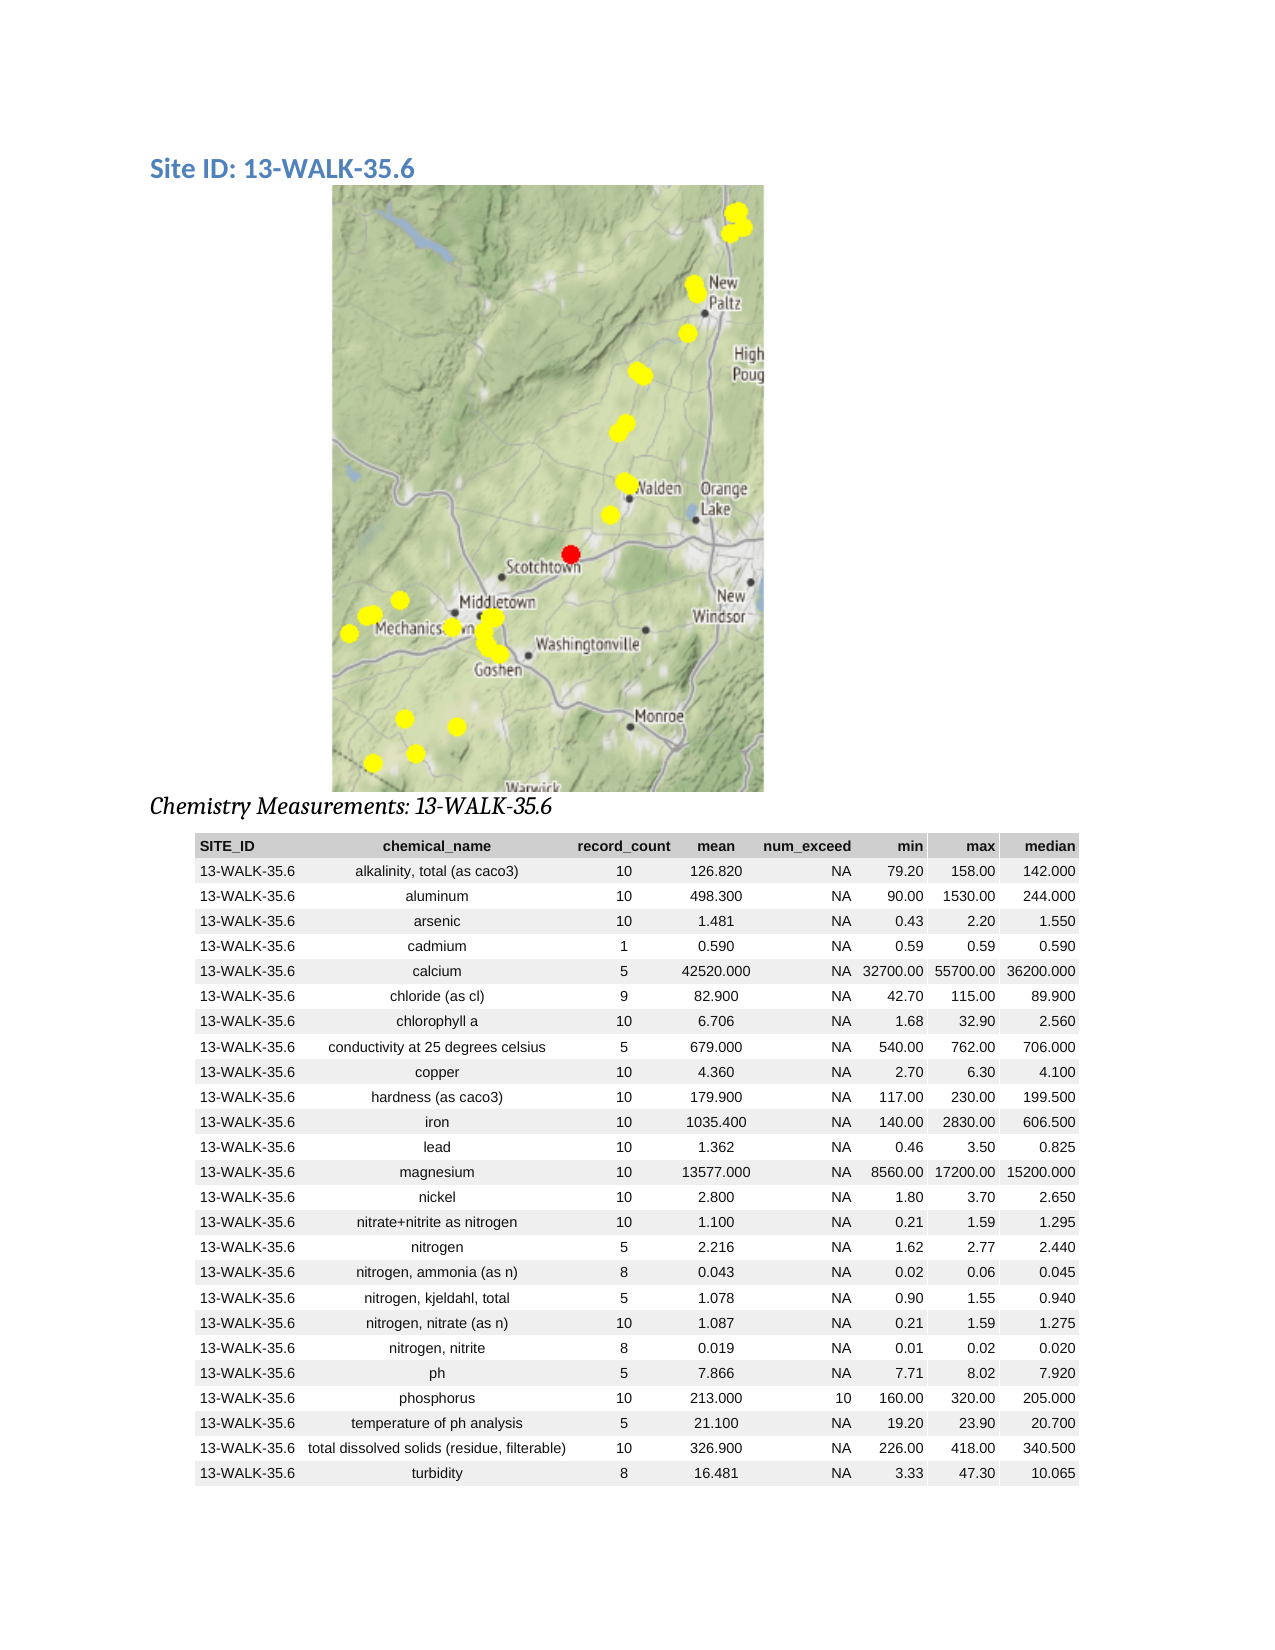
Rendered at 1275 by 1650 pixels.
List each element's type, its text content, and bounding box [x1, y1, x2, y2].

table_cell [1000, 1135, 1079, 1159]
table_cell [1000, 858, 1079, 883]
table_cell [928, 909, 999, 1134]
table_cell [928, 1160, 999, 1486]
picture [168, 185, 927, 792]
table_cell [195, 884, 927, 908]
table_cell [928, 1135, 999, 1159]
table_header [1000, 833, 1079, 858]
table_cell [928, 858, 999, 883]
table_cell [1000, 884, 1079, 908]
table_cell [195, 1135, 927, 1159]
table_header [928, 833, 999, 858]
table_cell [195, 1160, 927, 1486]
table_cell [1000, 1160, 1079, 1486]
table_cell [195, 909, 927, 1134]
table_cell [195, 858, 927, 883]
text Chemistry Measurements: 13-WALK-35.6 [150, 792, 1125, 821]
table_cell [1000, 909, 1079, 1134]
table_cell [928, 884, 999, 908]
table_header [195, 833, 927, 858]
